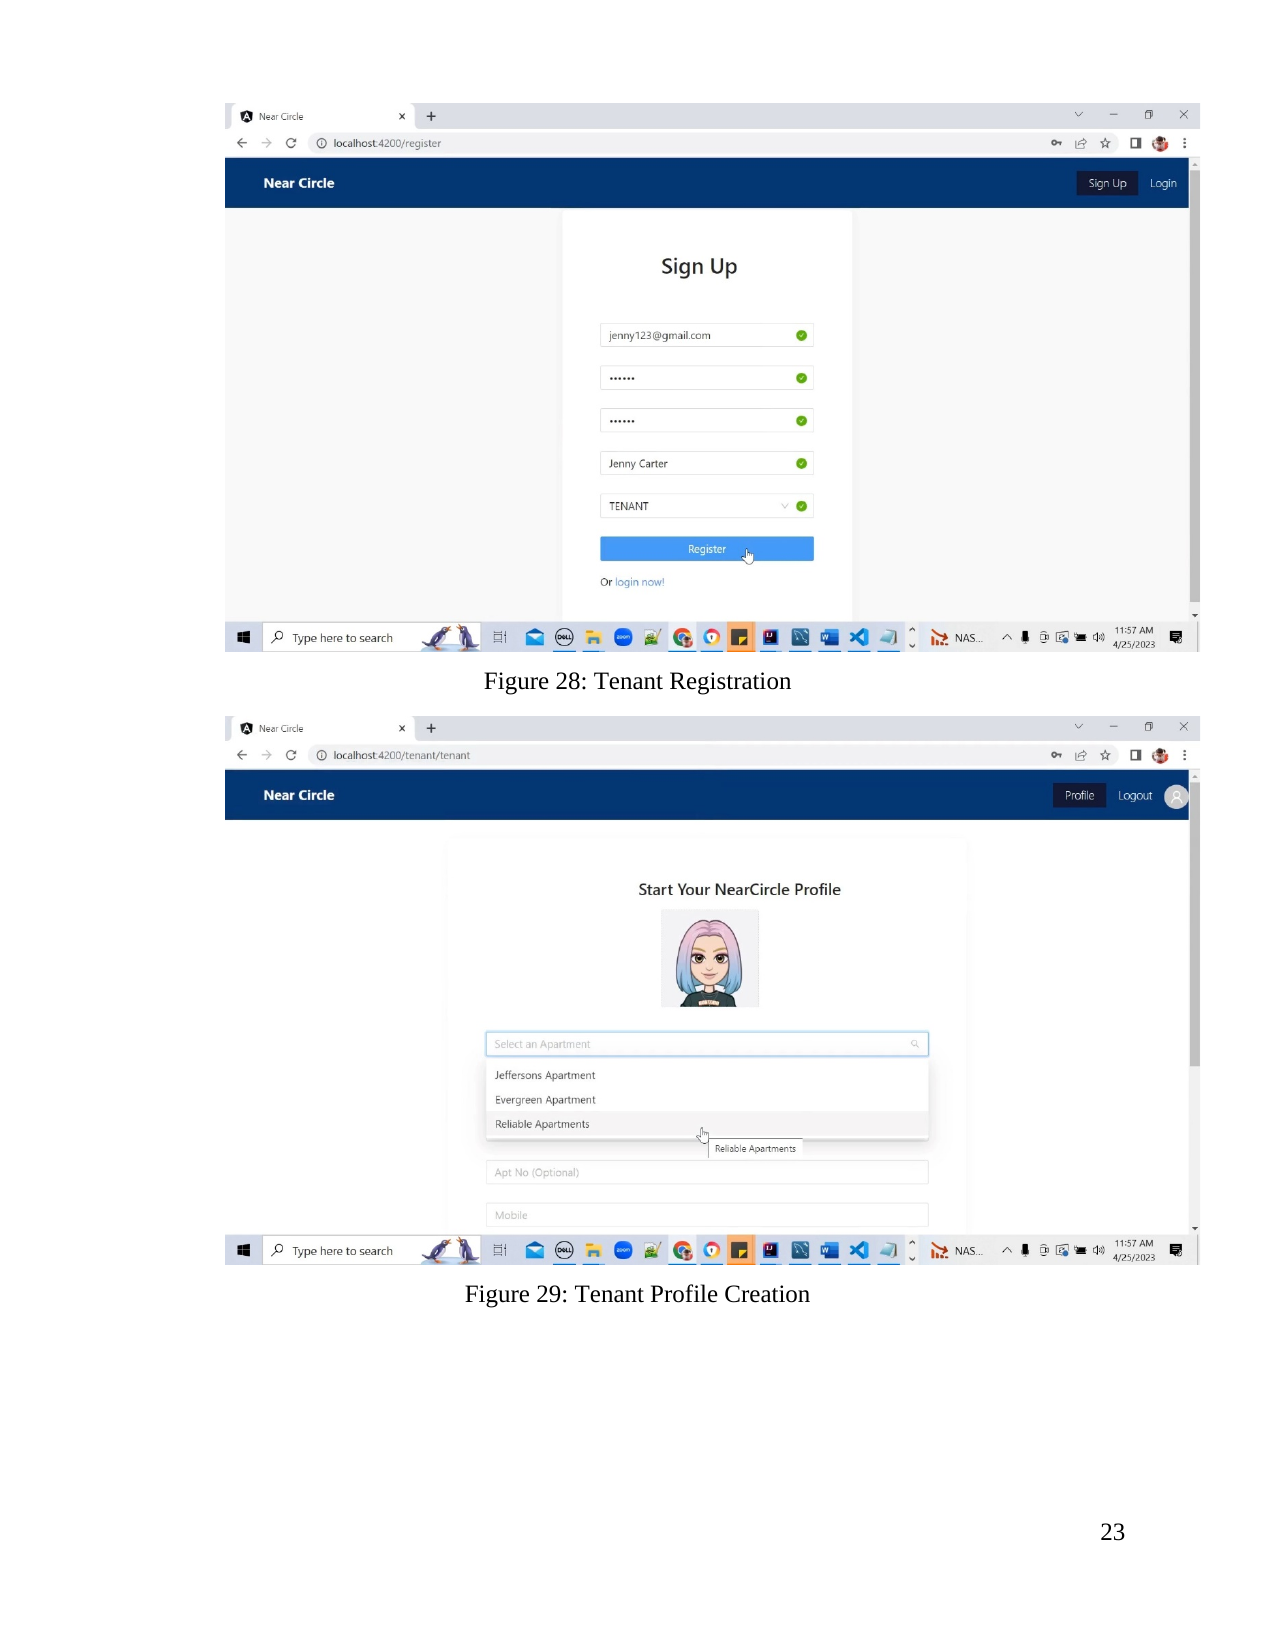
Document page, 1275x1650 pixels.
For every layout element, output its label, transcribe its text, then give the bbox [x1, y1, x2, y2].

picture [225, 716, 1200, 1265]
text Figure 29: Tenant Profile Creation [150, 1279, 1125, 1307]
picture [225, 103, 1200, 652]
text Figure 28: Tenant Registration [150, 666, 1125, 695]
